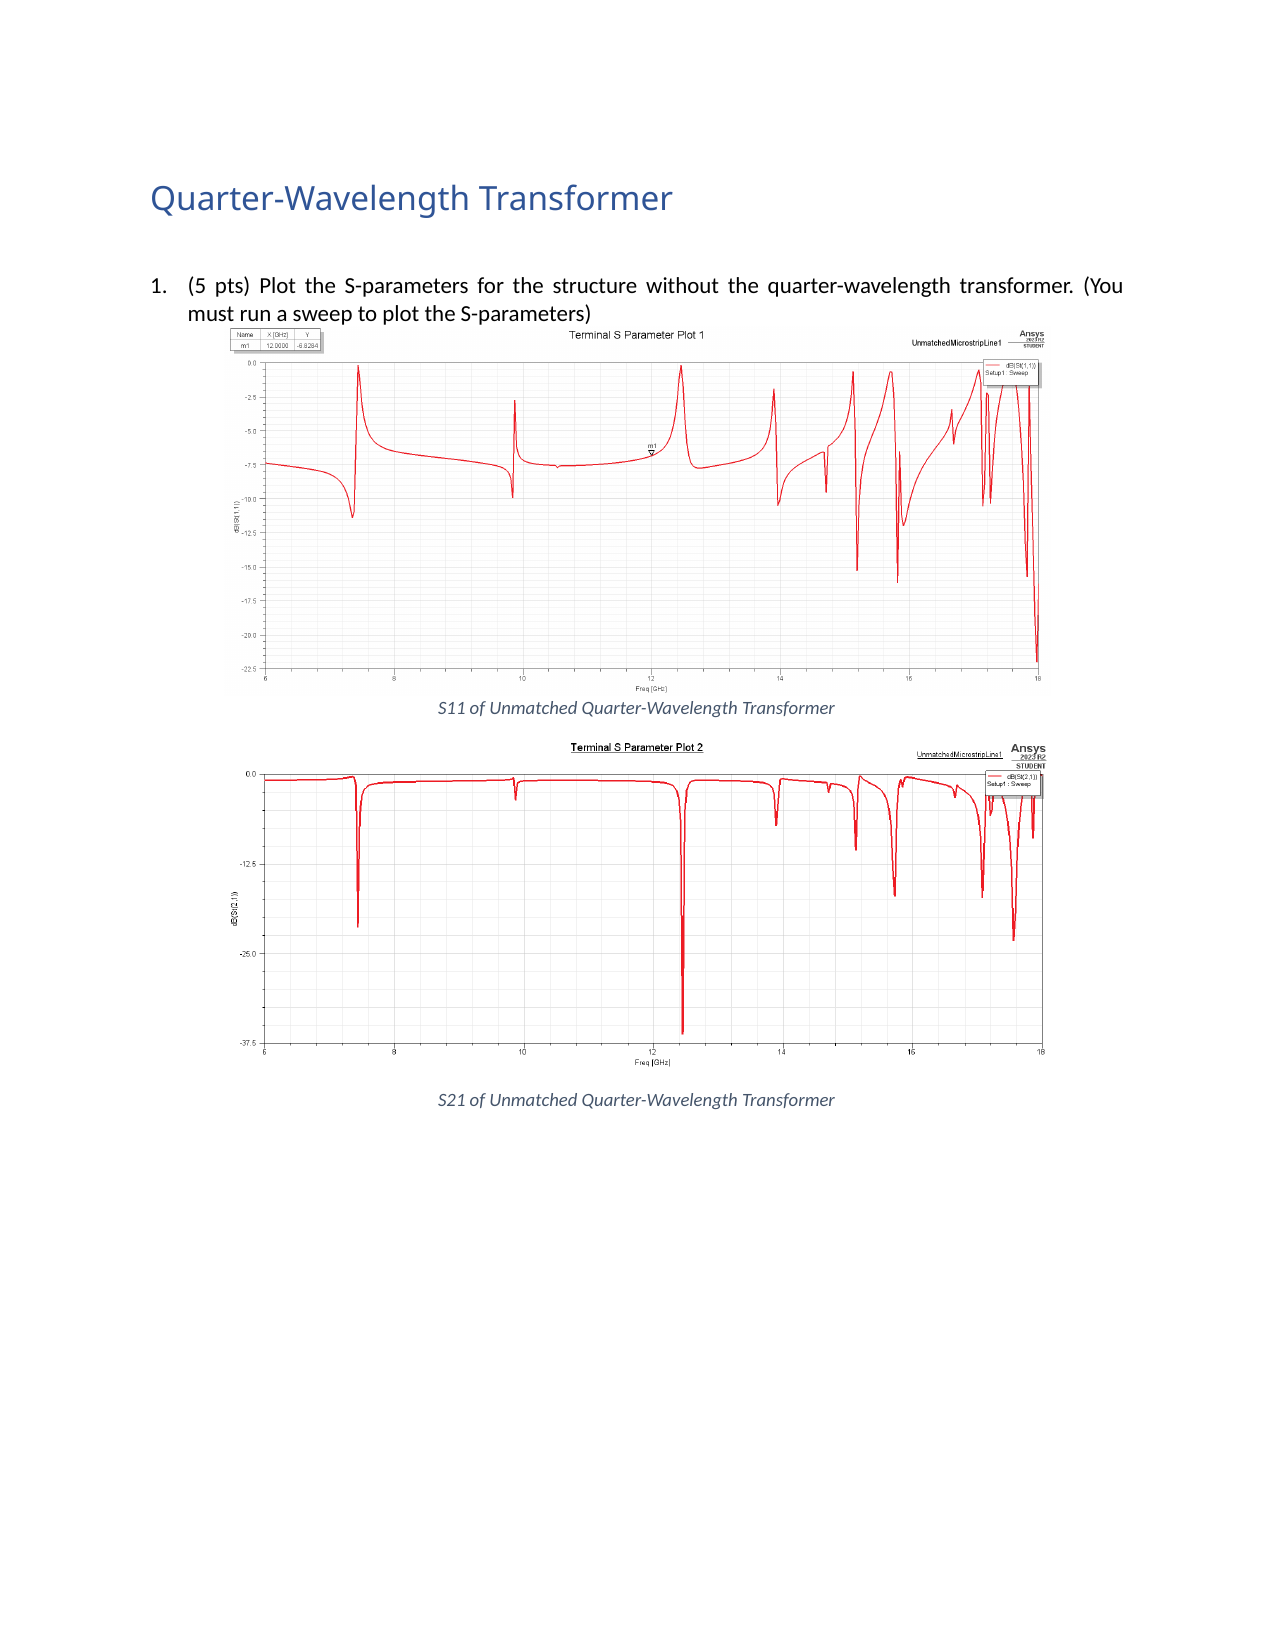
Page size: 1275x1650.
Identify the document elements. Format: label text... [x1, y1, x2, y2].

text S11 of Unmatched Quarter-Wavelength Transformer [150, 696, 1125, 719]
subtitle Quarter-Wavelength Transformer [150, 175, 1125, 220]
text S21 of Unmatched Quarter-Wavelength Transformer [150, 1088, 1125, 1111]
picture [224, 326, 1051, 696]
list (5 pts) Plot the S-parameters for the structure without the quarter-wavelength transformer. (You must run a sweep to plot the S-parameters) [150, 271, 1125, 327]
picture [222, 739, 1053, 1070]
